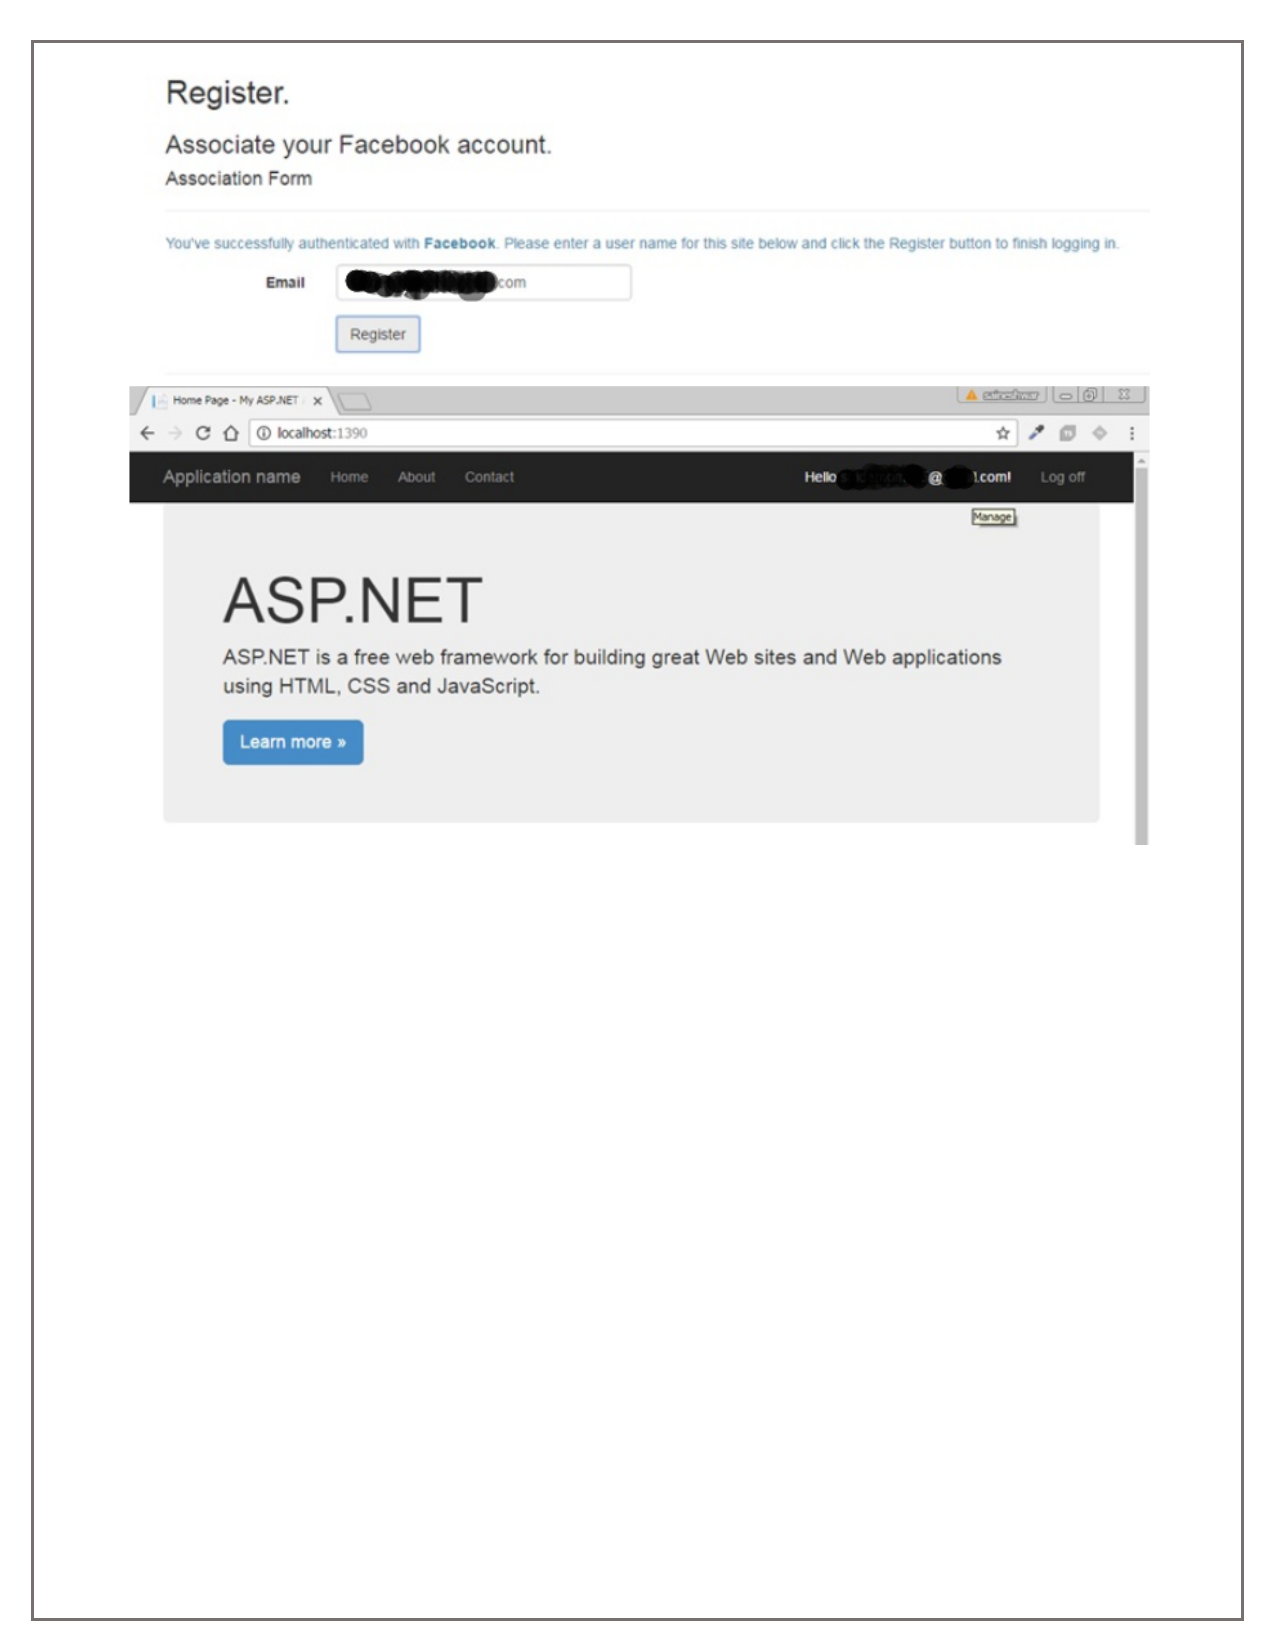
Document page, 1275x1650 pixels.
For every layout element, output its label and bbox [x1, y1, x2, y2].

picture [127, 385, 1150, 845]
picture [127, 68, 1150, 380]
